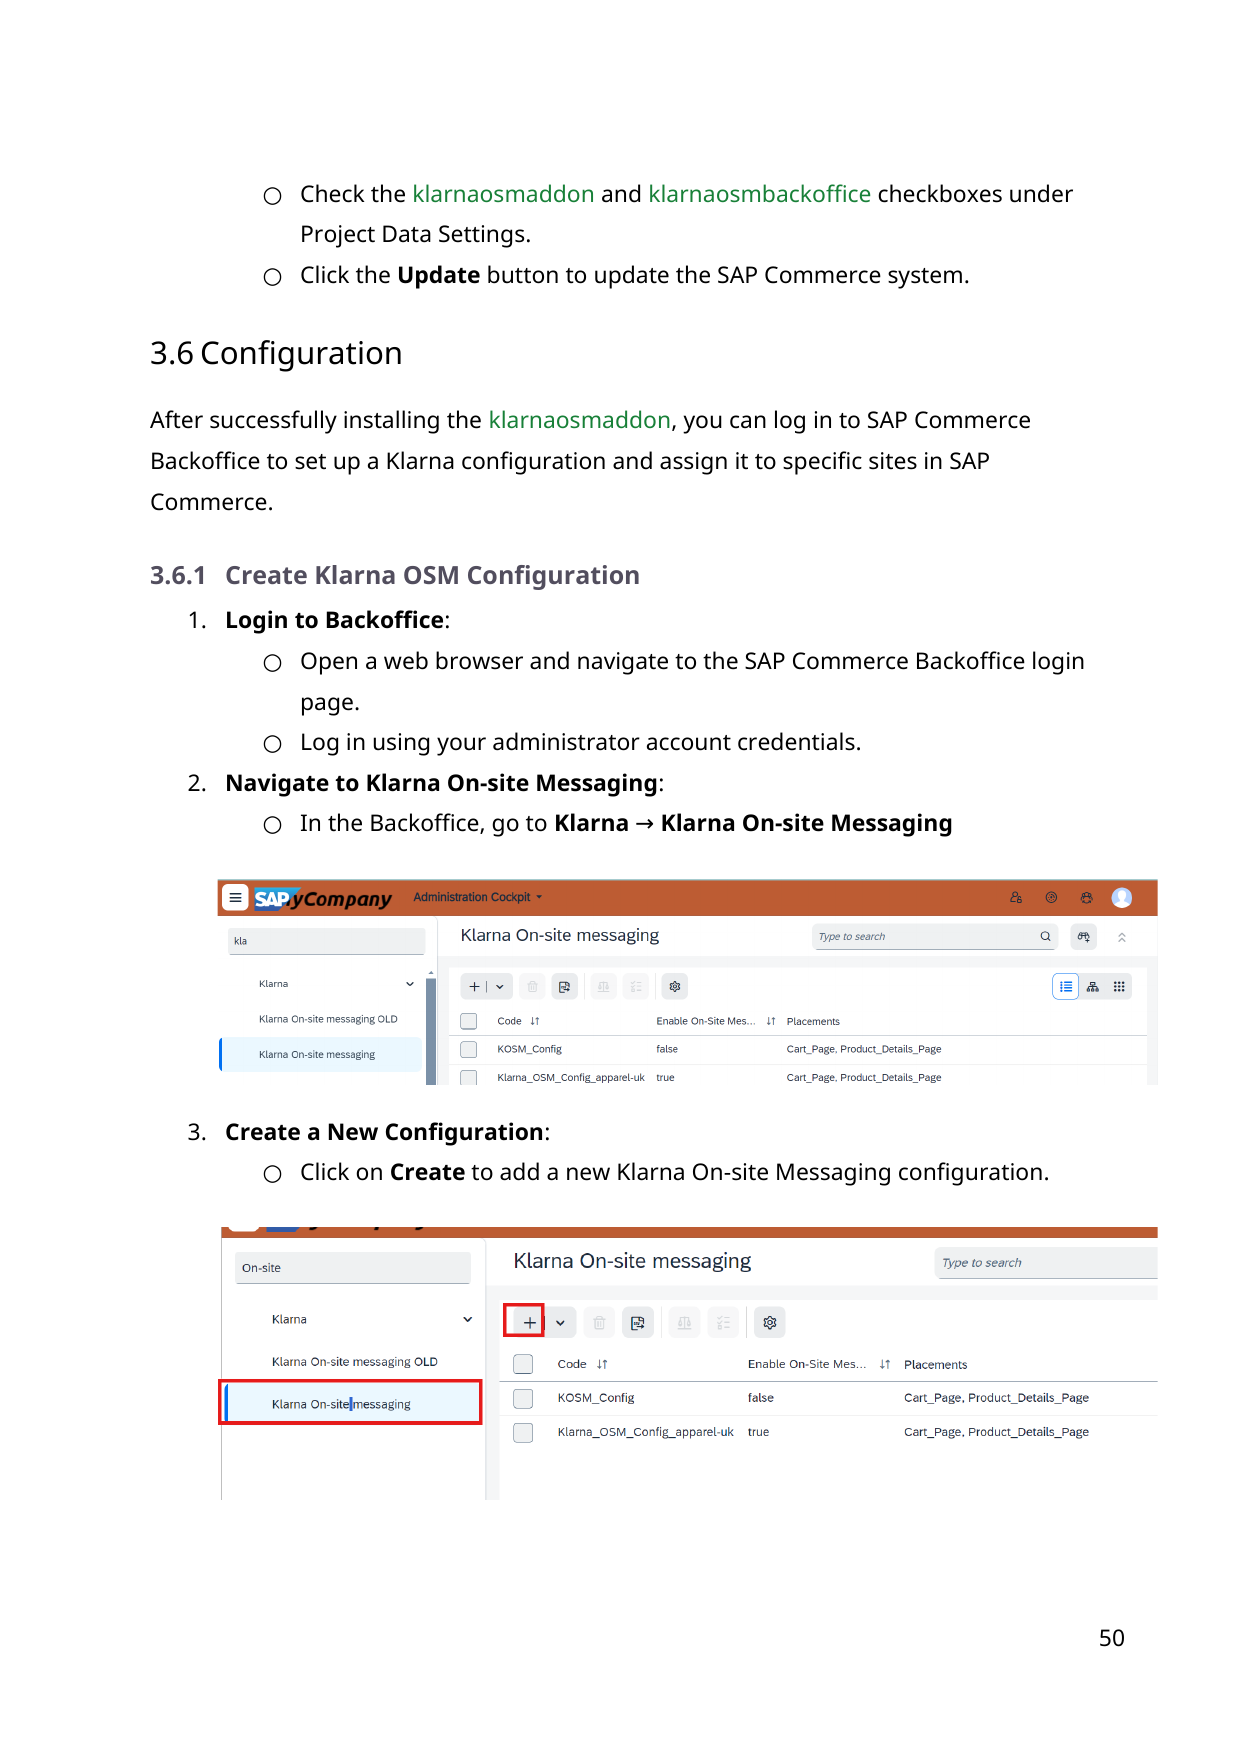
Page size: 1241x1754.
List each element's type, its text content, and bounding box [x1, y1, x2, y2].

list Open a web browser and navigate to the SAP Commerce Backoffice login page. [262, 645, 1090, 717]
list Create a New Configuration: [187, 1115, 1090, 1147]
picture [217, 879, 1158, 1085]
picture [217, 1227, 1158, 1500]
list Check the klarnaosmaddon and klarnaosmbackoffice checkboxes under Project Data Settings. [262, 177, 1090, 249]
text After successfully installing the klarnaosmaddon, you can log in to SAP Commerce Backoffice to set up a Klarna configuration and assign it to specific sites in SAP Commerce. [150, 404, 1090, 517]
subtitle Create Klarna OSM Configuration [150, 558, 1090, 592]
subtitle Configuration [150, 331, 1090, 373]
list Navigate to Klarna On-site Messaging: [187, 767, 1090, 798]
list Login to Backoffice: [187, 604, 1090, 635]
list Click on Create to add a new Klarna On-site Messaging configuration. [262, 1156, 1090, 1187]
list Click the Update button to update the SAP Commerce system. [262, 259, 1090, 290]
list Log in using your administrator account credentials. [262, 726, 1090, 757]
list In the Backoffice, go to Klarna → Klarna On-site Messaging [262, 807, 1090, 838]
